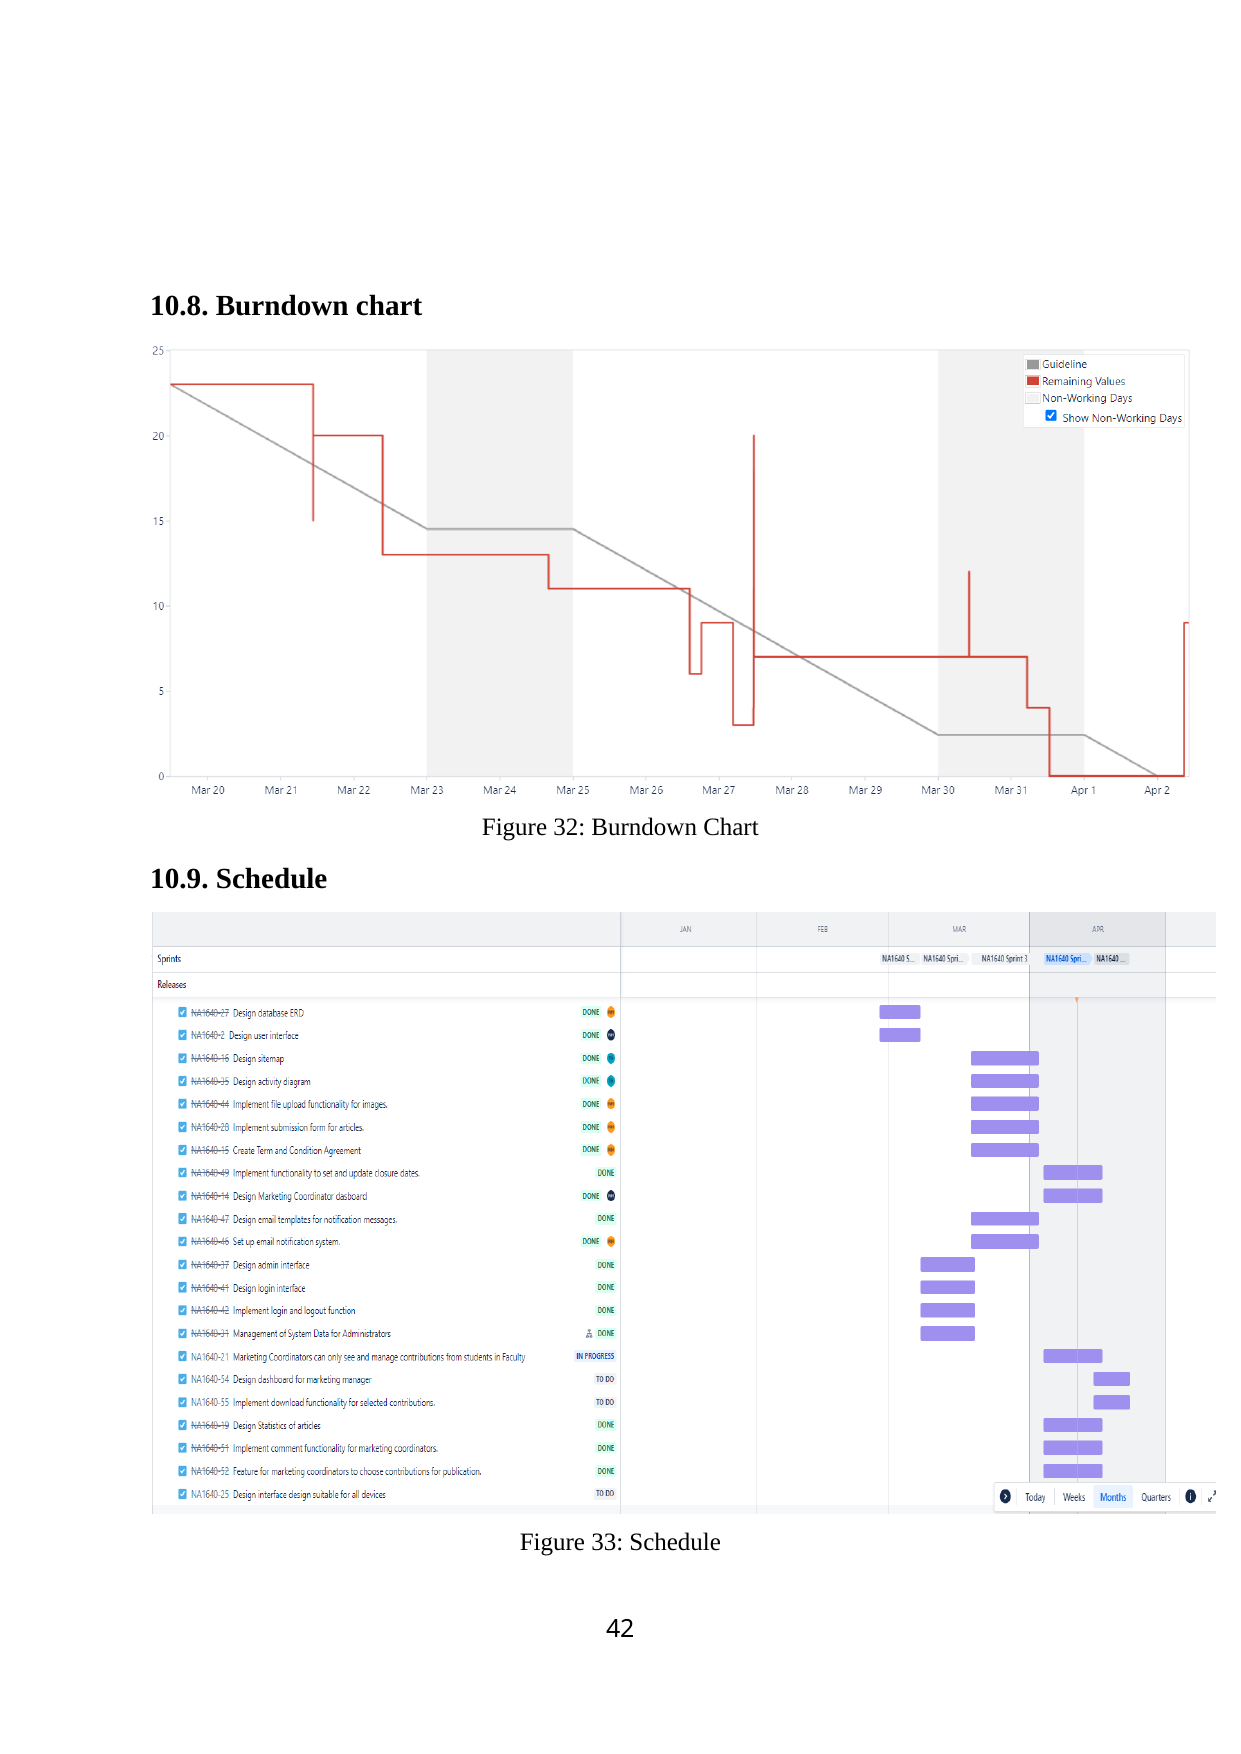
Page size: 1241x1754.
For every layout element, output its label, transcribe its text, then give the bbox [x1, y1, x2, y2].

text Figure 33: Schedule [150, 1527, 1090, 1555]
subtitle 10.8. Burndown chart [150, 288, 1090, 322]
picture [150, 912, 1216, 1514]
picture [150, 339, 1197, 800]
text Figure 32: Burndown Chart [150, 812, 1090, 840]
subtitle 10.9. Schedule [150, 861, 1090, 895]
